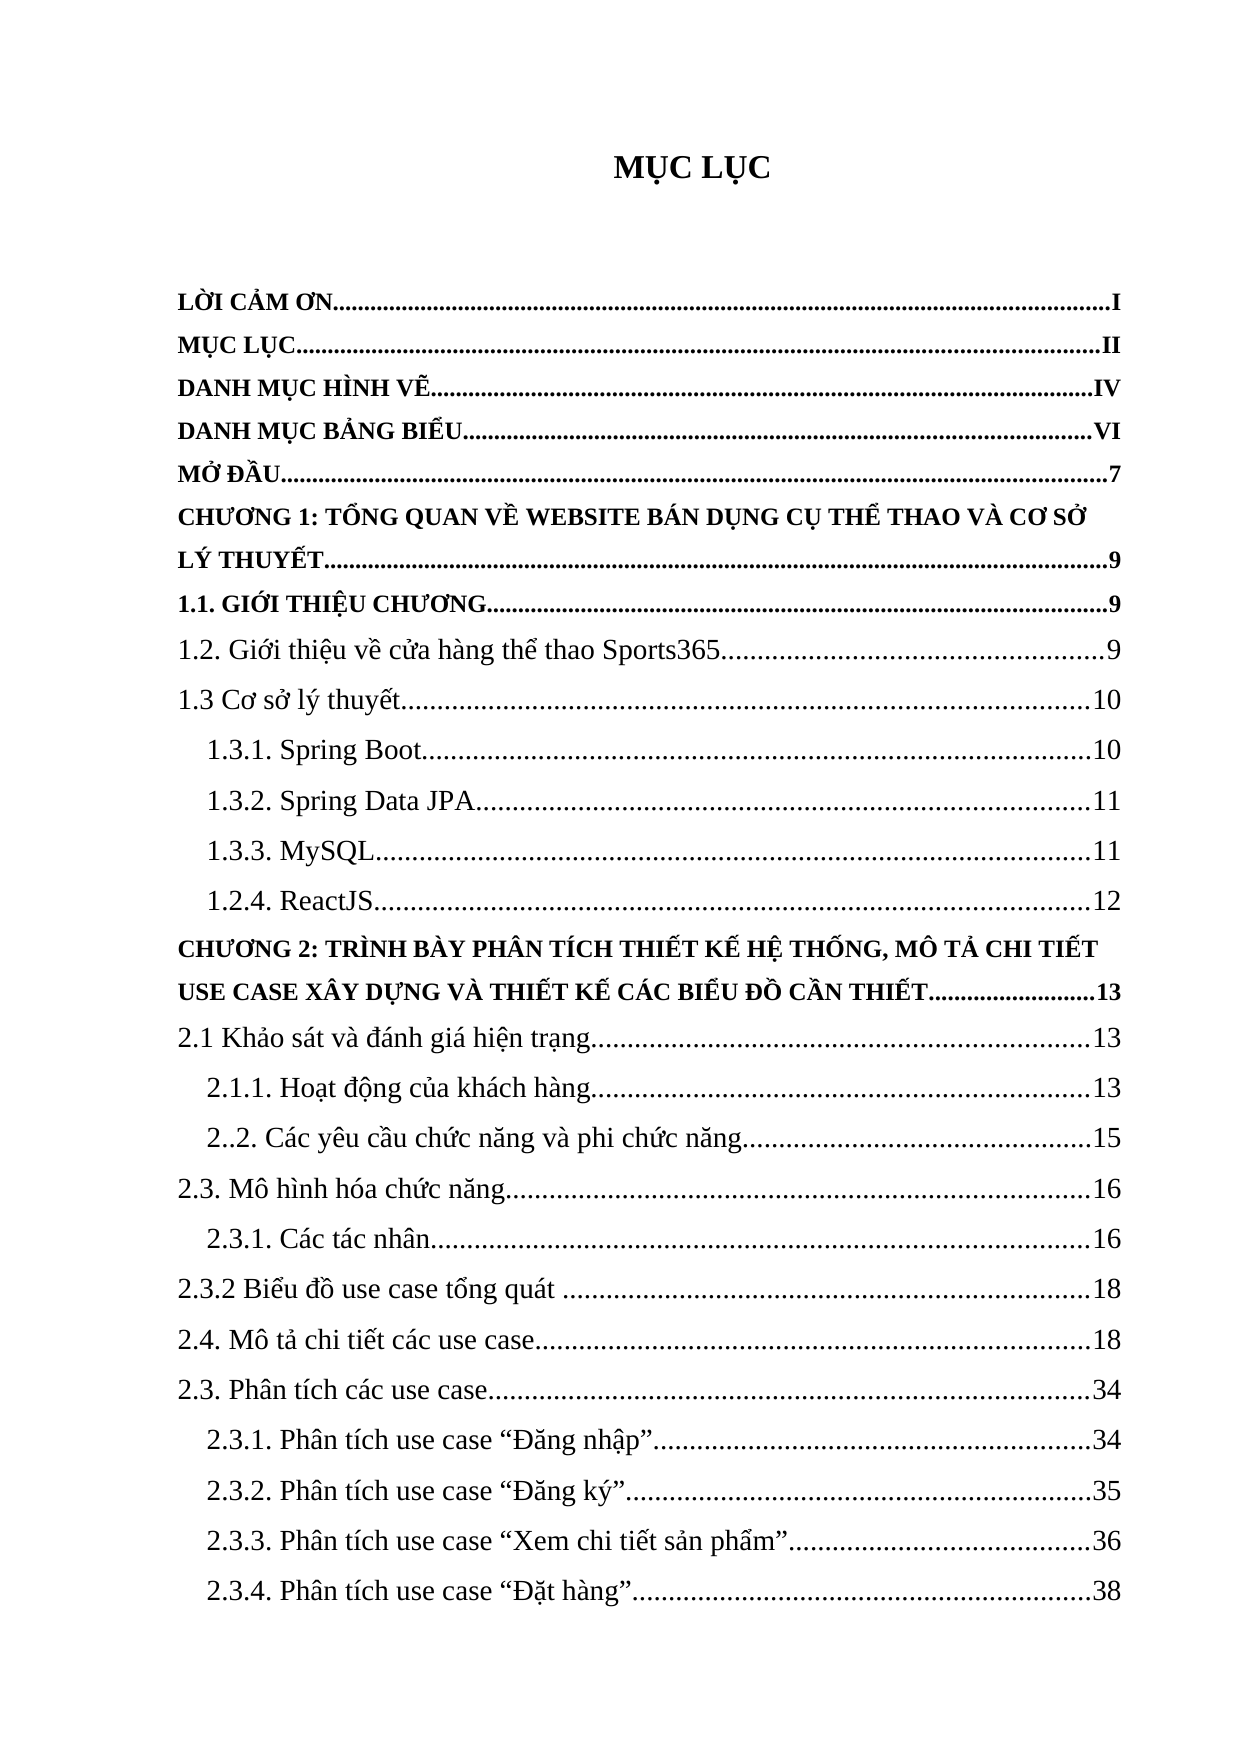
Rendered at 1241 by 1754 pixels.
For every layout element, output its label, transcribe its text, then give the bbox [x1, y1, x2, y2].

subtitle MỤC LỤC [222, 148, 1163, 186]
